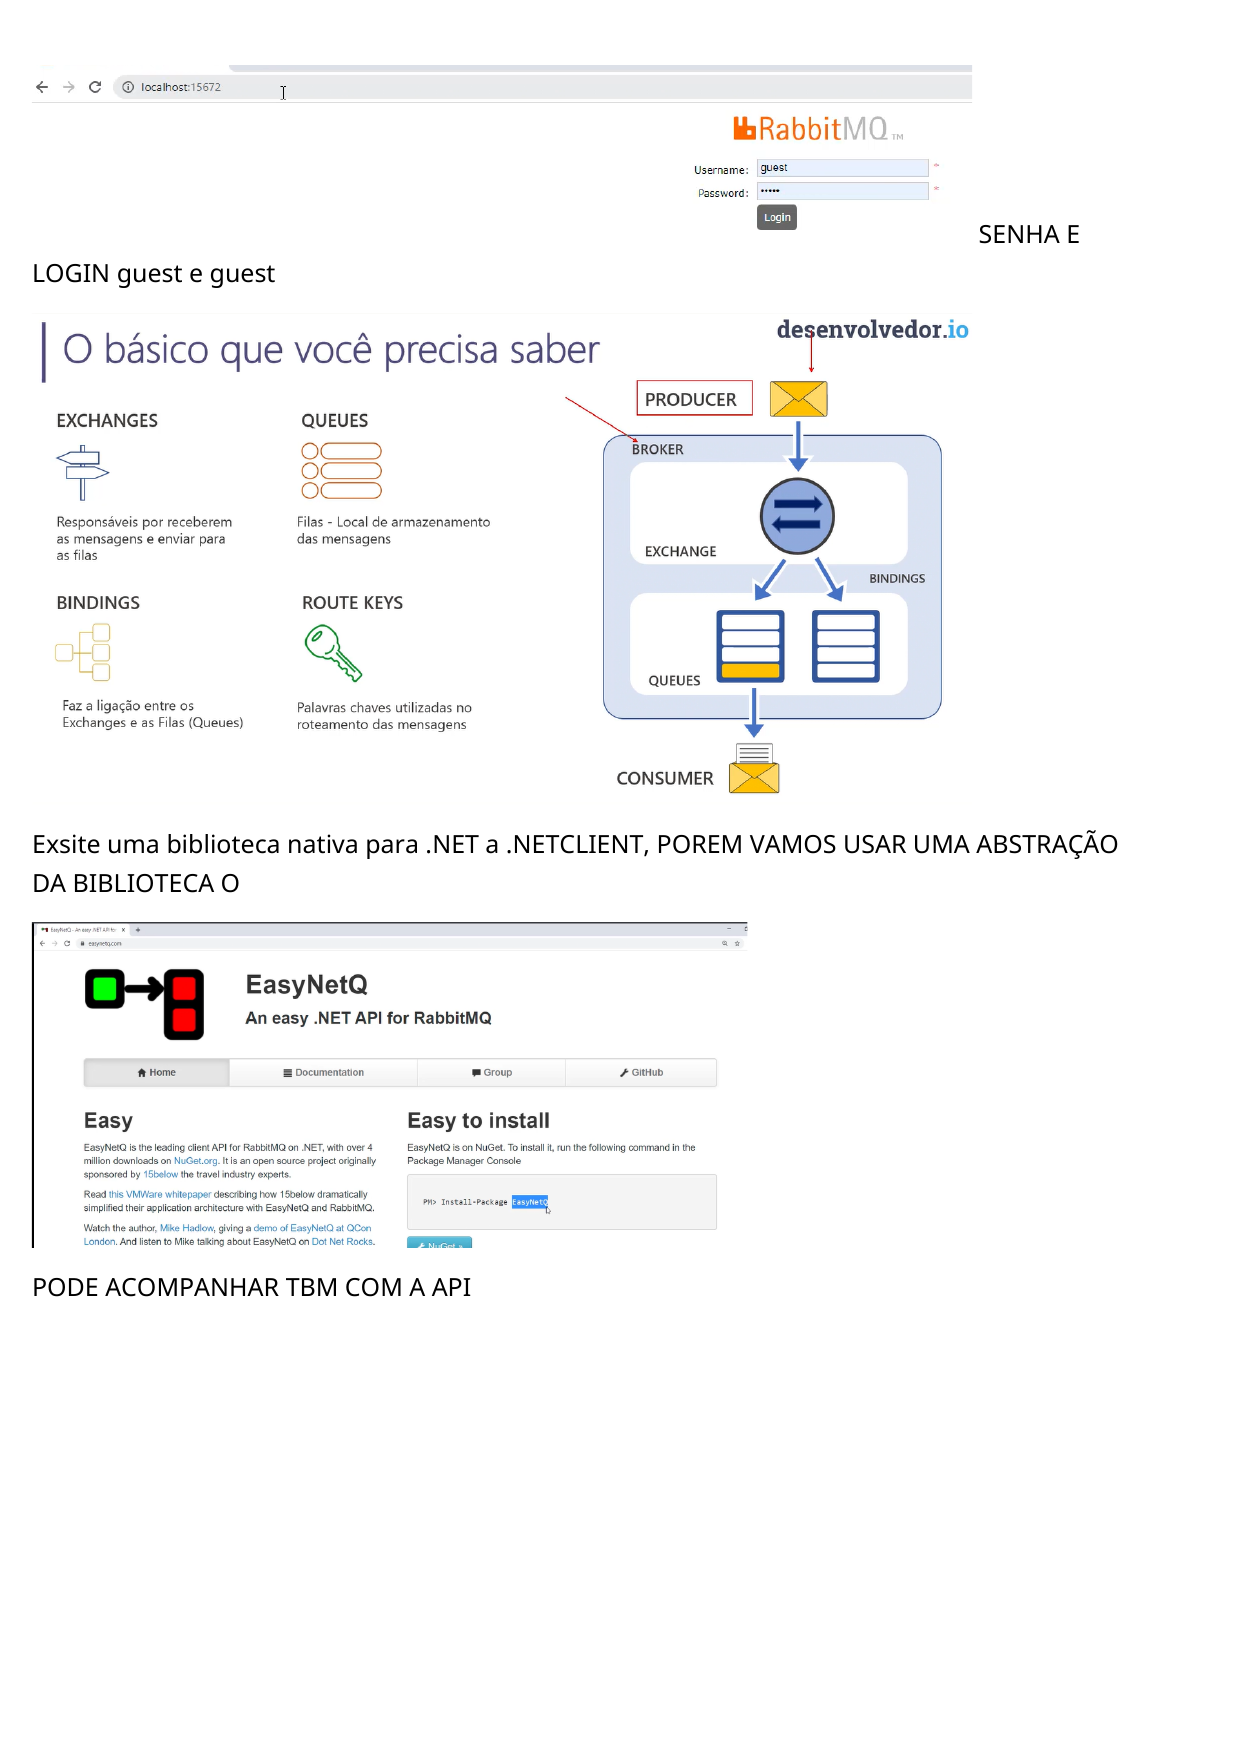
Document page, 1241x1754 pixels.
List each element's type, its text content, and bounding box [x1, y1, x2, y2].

text PODE ACOMPANHAR TBM COM A API [32, 1270, 1156, 1304]
picture [31, 312, 973, 805]
picture [31, 922, 748, 1248]
picture [31, 65, 973, 244]
text Exsite uma biblioteca nativa para .NET a .NETCLIENT, POREM VAMOS USAR UMA ABSTRAÇÃO DA BIBLIOTECA O [32, 827, 1156, 900]
